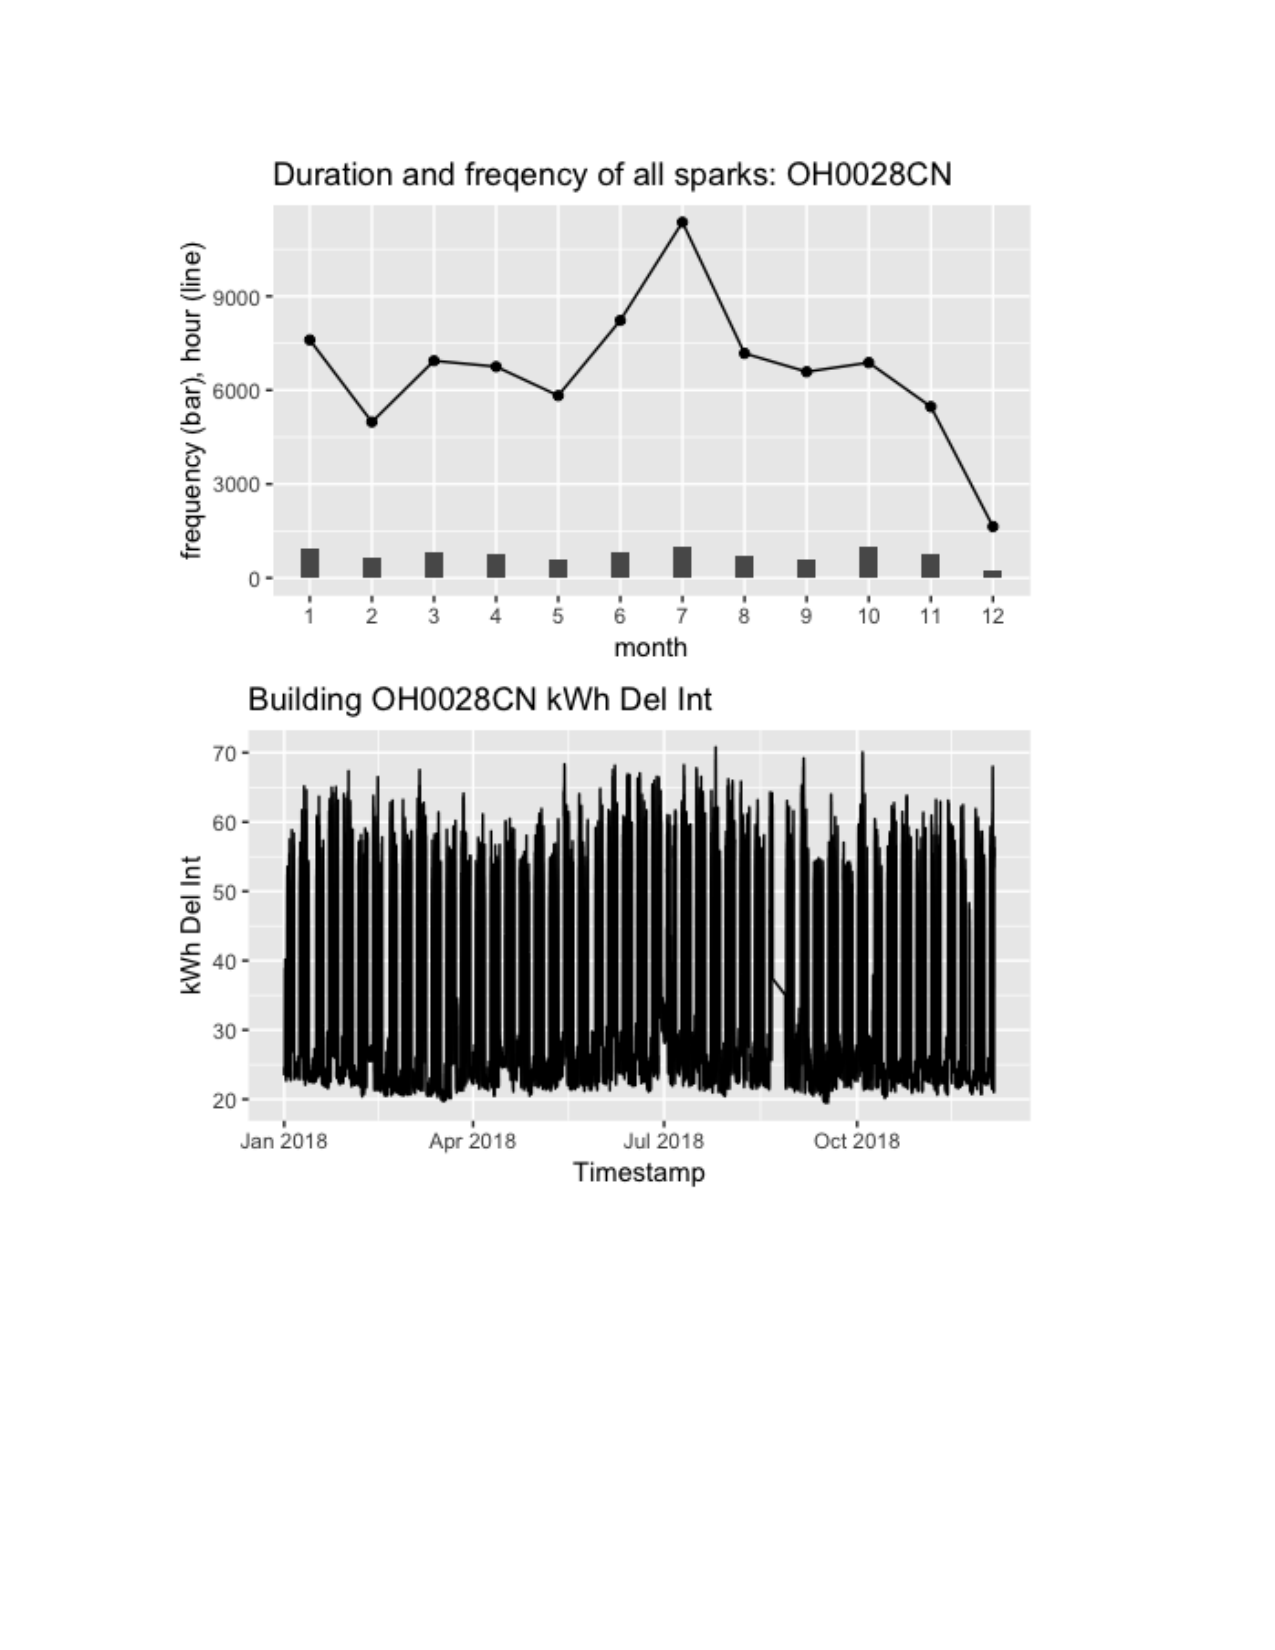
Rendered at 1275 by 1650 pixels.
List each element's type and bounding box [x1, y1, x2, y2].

picture [168, 150, 1044, 1200]
